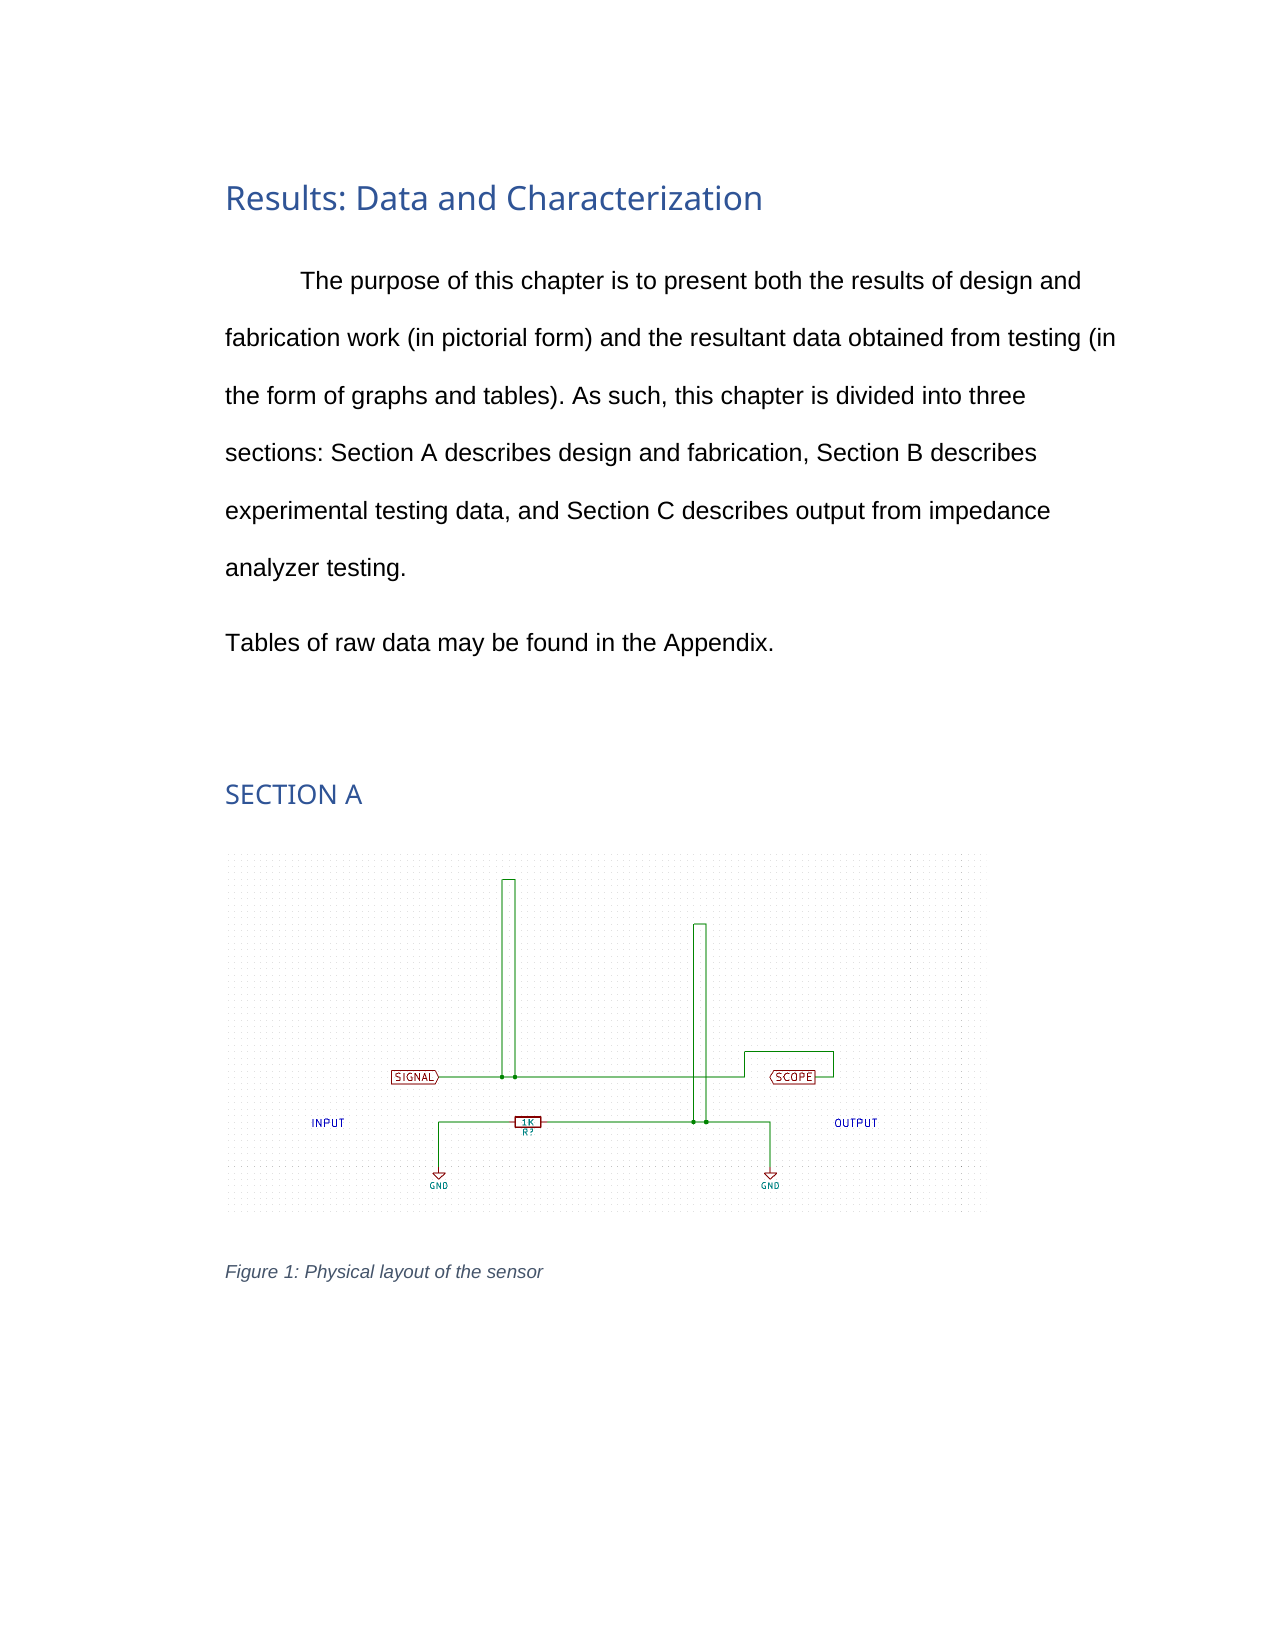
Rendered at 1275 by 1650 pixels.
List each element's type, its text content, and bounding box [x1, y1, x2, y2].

subtitle Results: Data and Characterization [225, 175, 1125, 220]
subtitle SECTION A [225, 776, 1125, 813]
text The purpose of this chapter is to present both the results of design and fabrication work (in pictorial form) and the resultant data obtained from testing (in the form of graphs and tables). As such, this chapter is divided into three sections: Section A describes design and fabrication, Section B describes experimental testing data, and Section C describes output from impedance analyzer testing. [225, 266, 1125, 582]
picture [225, 849, 987, 1215]
text Tables of raw data may be found in the Appendix. [225, 627, 1125, 656]
